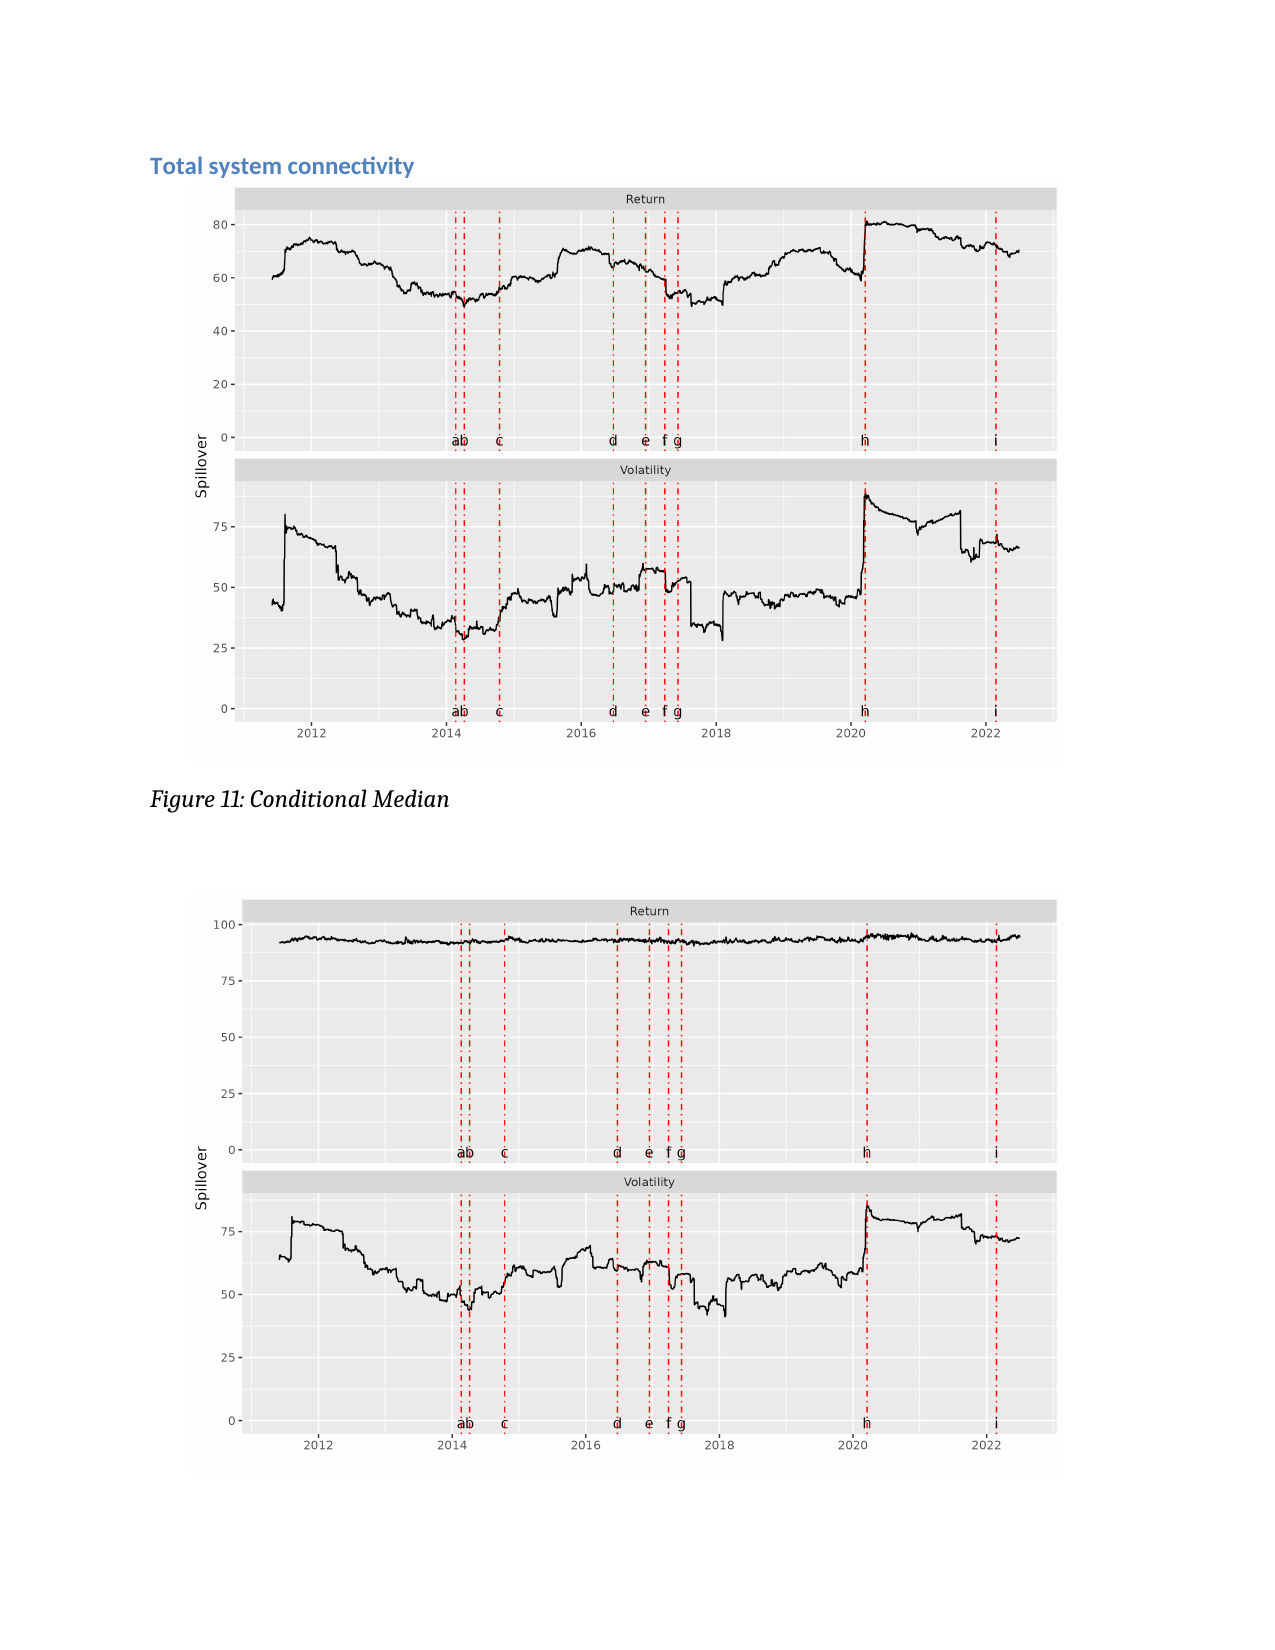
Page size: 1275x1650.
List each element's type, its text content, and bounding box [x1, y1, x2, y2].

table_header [139, 892, 1114, 1496]
picture [188, 892, 1064, 1476]
table_header Figure 11: Conditional Median [139, 181, 1114, 826]
subtitle Total system connectivity [150, 150, 1125, 181]
picture [188, 180, 1064, 764]
